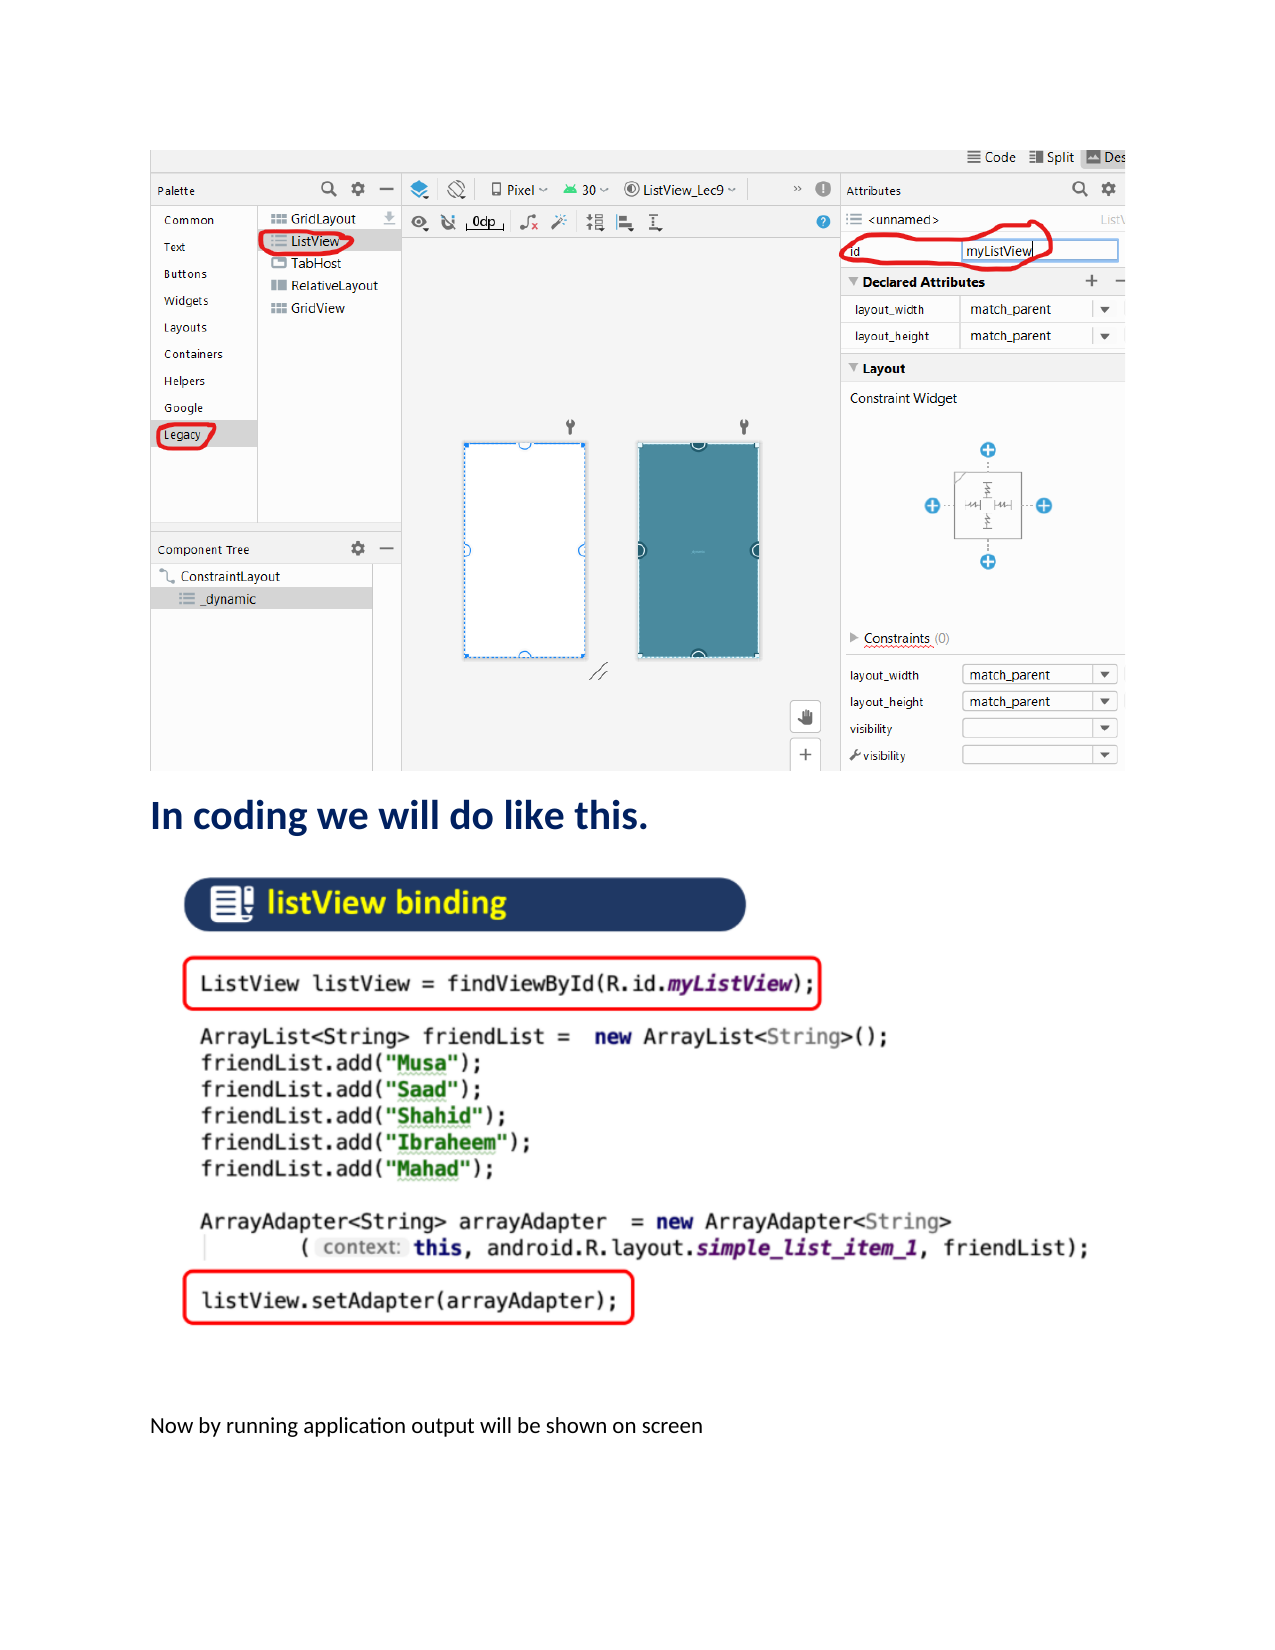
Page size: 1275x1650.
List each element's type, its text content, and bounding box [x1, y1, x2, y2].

picture [150, 861, 1125, 1392]
text Now by running application output will be shown on screen [150, 1411, 1125, 1439]
picture [150, 150, 1125, 771]
text In coding we will do like this. [150, 789, 1125, 840]
